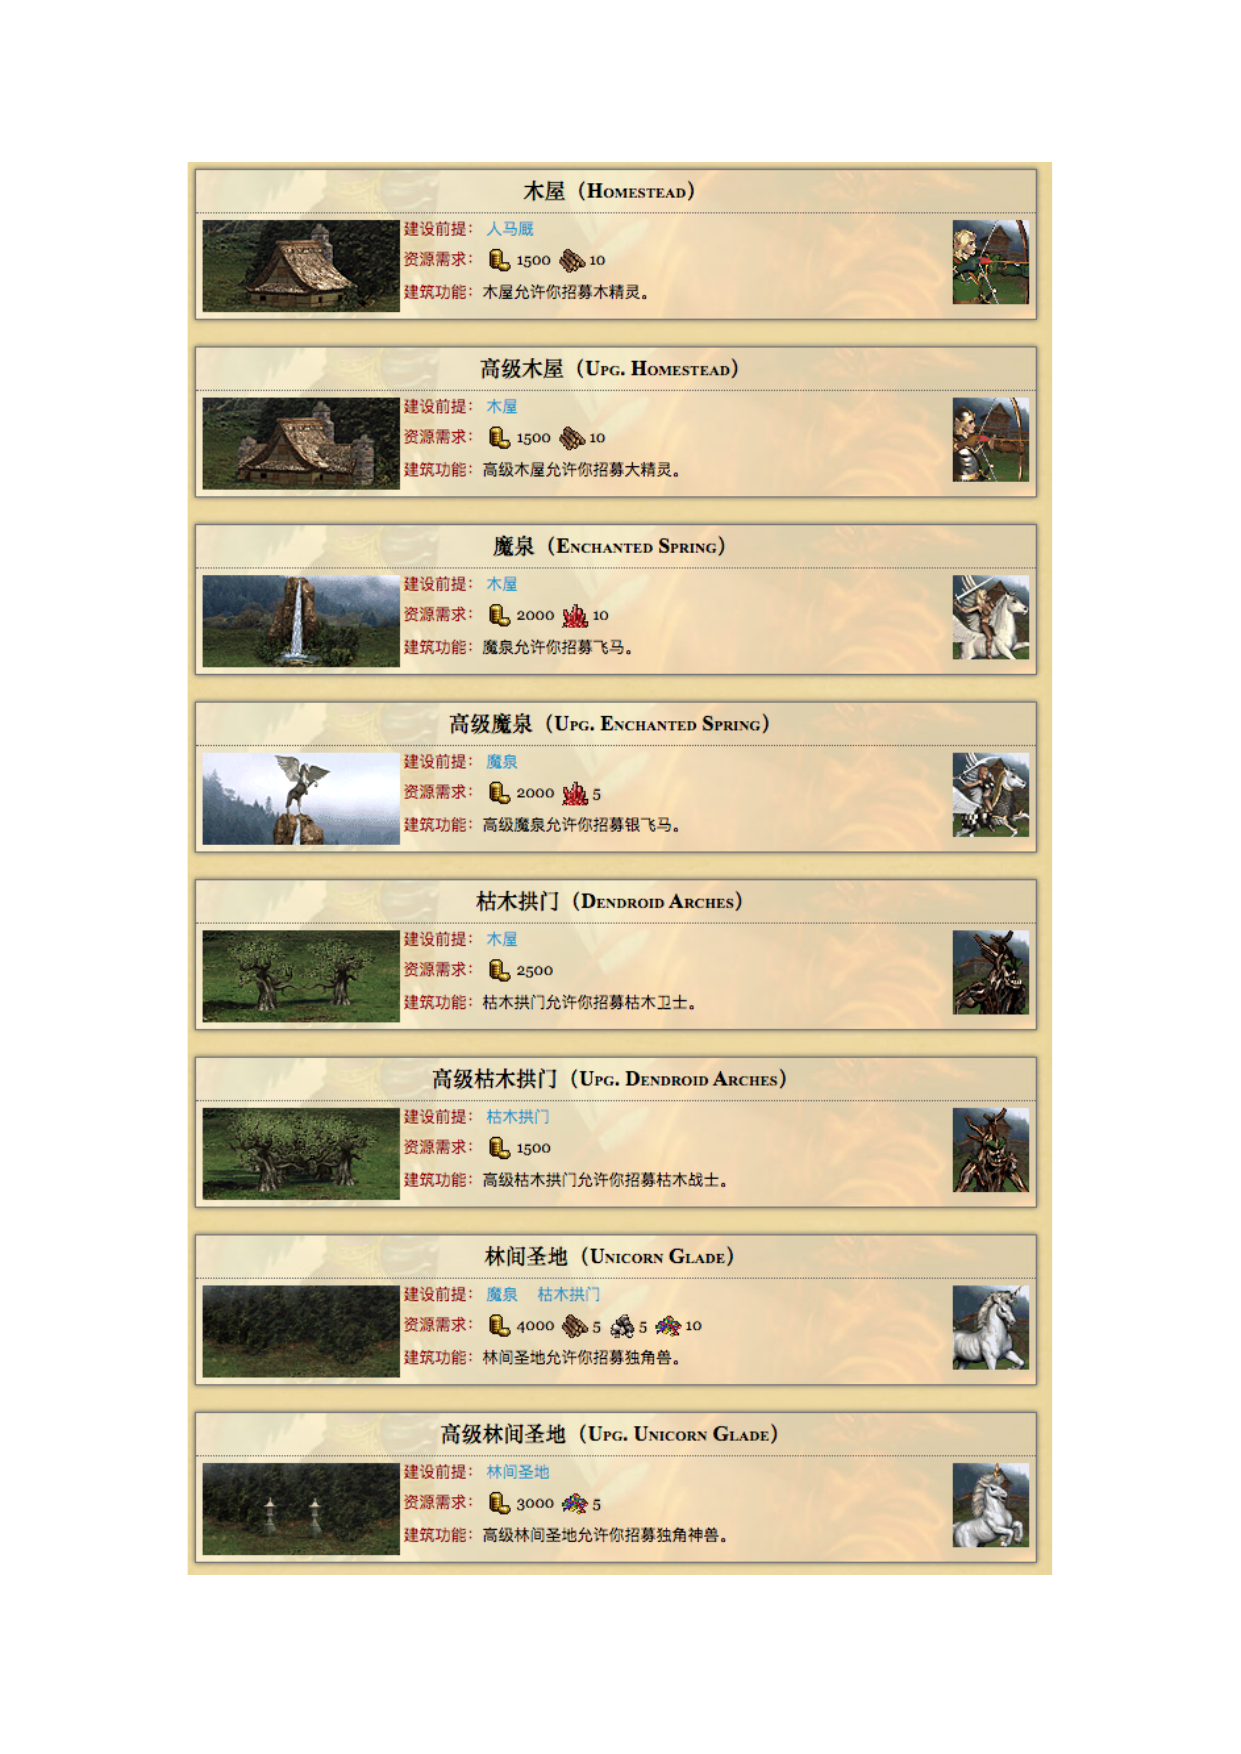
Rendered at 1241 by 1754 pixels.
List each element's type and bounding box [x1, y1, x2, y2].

picture [187, 162, 1053, 1575]
